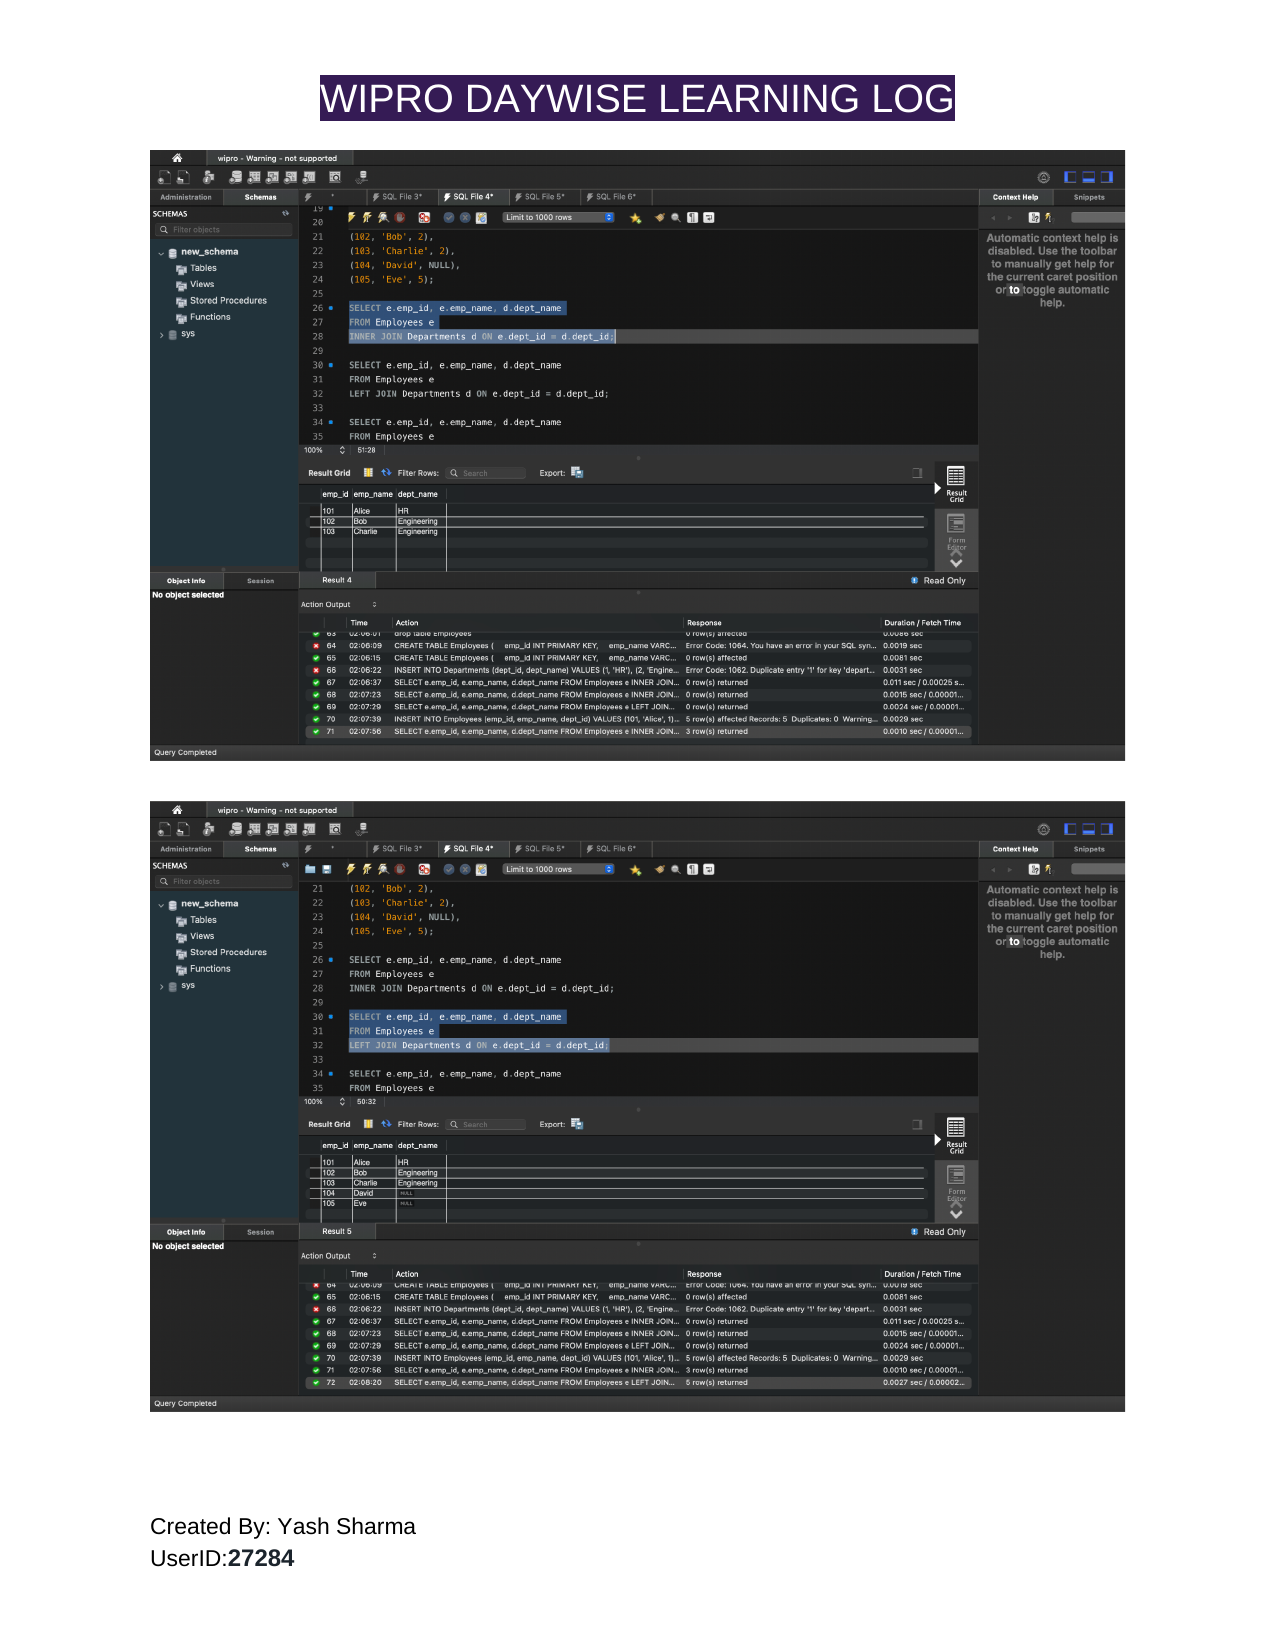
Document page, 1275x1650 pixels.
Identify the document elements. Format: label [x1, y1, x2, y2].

picture [150, 801, 1125, 1412]
picture [150, 150, 1125, 761]
